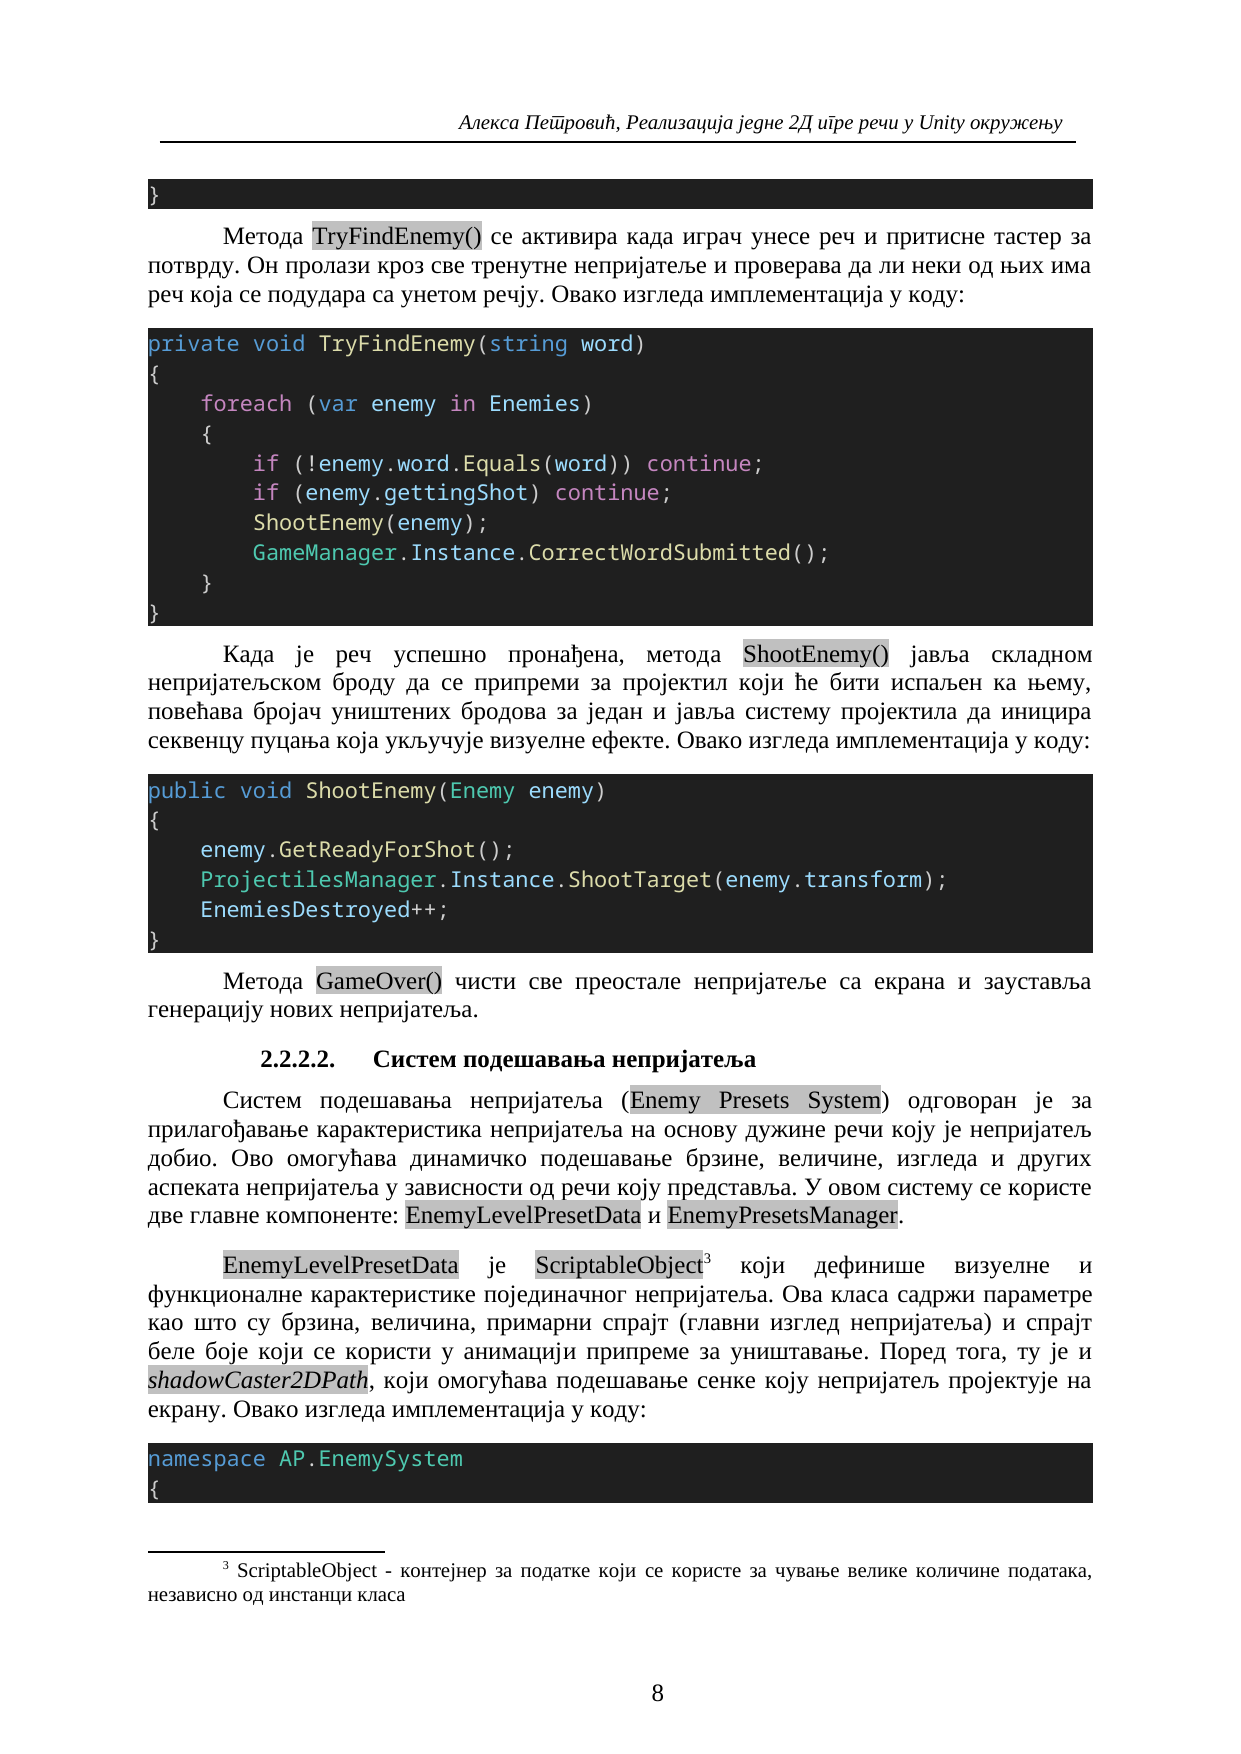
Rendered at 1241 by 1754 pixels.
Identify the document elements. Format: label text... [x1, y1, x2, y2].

text public void ShootEnemy(Enemy enemy) [148, 774, 1093, 804]
text enemy.GetReadyForShot(); [148, 834, 1093, 864]
text GameManager.Instance.CorrectWordSubmitted(); [148, 537, 1093, 567]
text Метода GameOver() чисти све преостале непријатеље са екрана и зауставља генерацију нових непријатеља. [148, 966, 1093, 1023]
text } [148, 179, 1093, 209]
text Систем подешавања непријатеља (Enemy Presets System) одговоран је за прилагођавање карактеристика непријатеља на основу дужине речи коју је непријатељ добио. Ово омогућава динамичко подешавање брзине, величине, изгледа и других аспеката непријатеља у зависности од речи коју представља. У овом систему се користе две главне компоненте: EnemyLevelPresetData и EnemyPresetsManager. [148, 1085, 1093, 1229]
text } [148, 567, 1093, 596]
text { [148, 358, 1093, 388]
text if (!enemy.word.Equals(word)) continue; [148, 447, 1093, 477]
subtitle Систем подешавања непријатеља [260, 1044, 1093, 1073]
text Када је реч успешно пронађена, метода ShootEnemy() јавља складном непријатељском броду да се припреми за пројектил који ће бити испаљен ка њему, повећава бројач уништених бродова за један и јавља систему пројектила да иницира секвенцу пуцања која укључује визуелне ефекте. Овако изгледа имплементација у коду: [148, 639, 1093, 754]
text if (enemy.gettingShot) continue; [148, 477, 1093, 507]
text private void TryFindEnemy(string word) [148, 328, 1093, 358]
text EnemyLevelPresetData је ScriptableObject који дефинише визуелне и функционалне карактеристике појединачног непријатеља. Ова класа садржи параметре као што су брзина, величина, примарни спрајт (главни изглед непријатеља) и спрајт беле боје који се користи у анимацији припреме за уништавање. Поред тога, ту је и shadowCaster2DPath, који омогућава подешавање сенке коју непријатељ пројектује на екрану. Овако изгледа имплементација у коду: [148, 1250, 1093, 1422]
text EnemiesDestroyed++; [148, 894, 1093, 923]
text ProjectilesManager.Instance.ShootTarget(enemy.transform); [148, 864, 1093, 894]
text foreach (var enemy in Enemies) [148, 388, 1093, 418]
text namespace AP.EnemySystem [148, 1443, 1093, 1473]
text { [148, 1473, 1093, 1503]
text { [148, 804, 1093, 834]
text { [148, 418, 1093, 447]
text } [148, 596, 1093, 626]
text } [148, 923, 1093, 953]
text ShootEnemy(enemy); [148, 507, 1093, 537]
text Метода TryFindEnemy() се активира када играч унесе реч и притисне тастер за потврду. Он пролази кроз све тренутне непријатеље и проверава да ли неки од њих има реч која се подудара са унетом речју. Овако изгледа имплементација у коду: [148, 221, 1093, 307]
